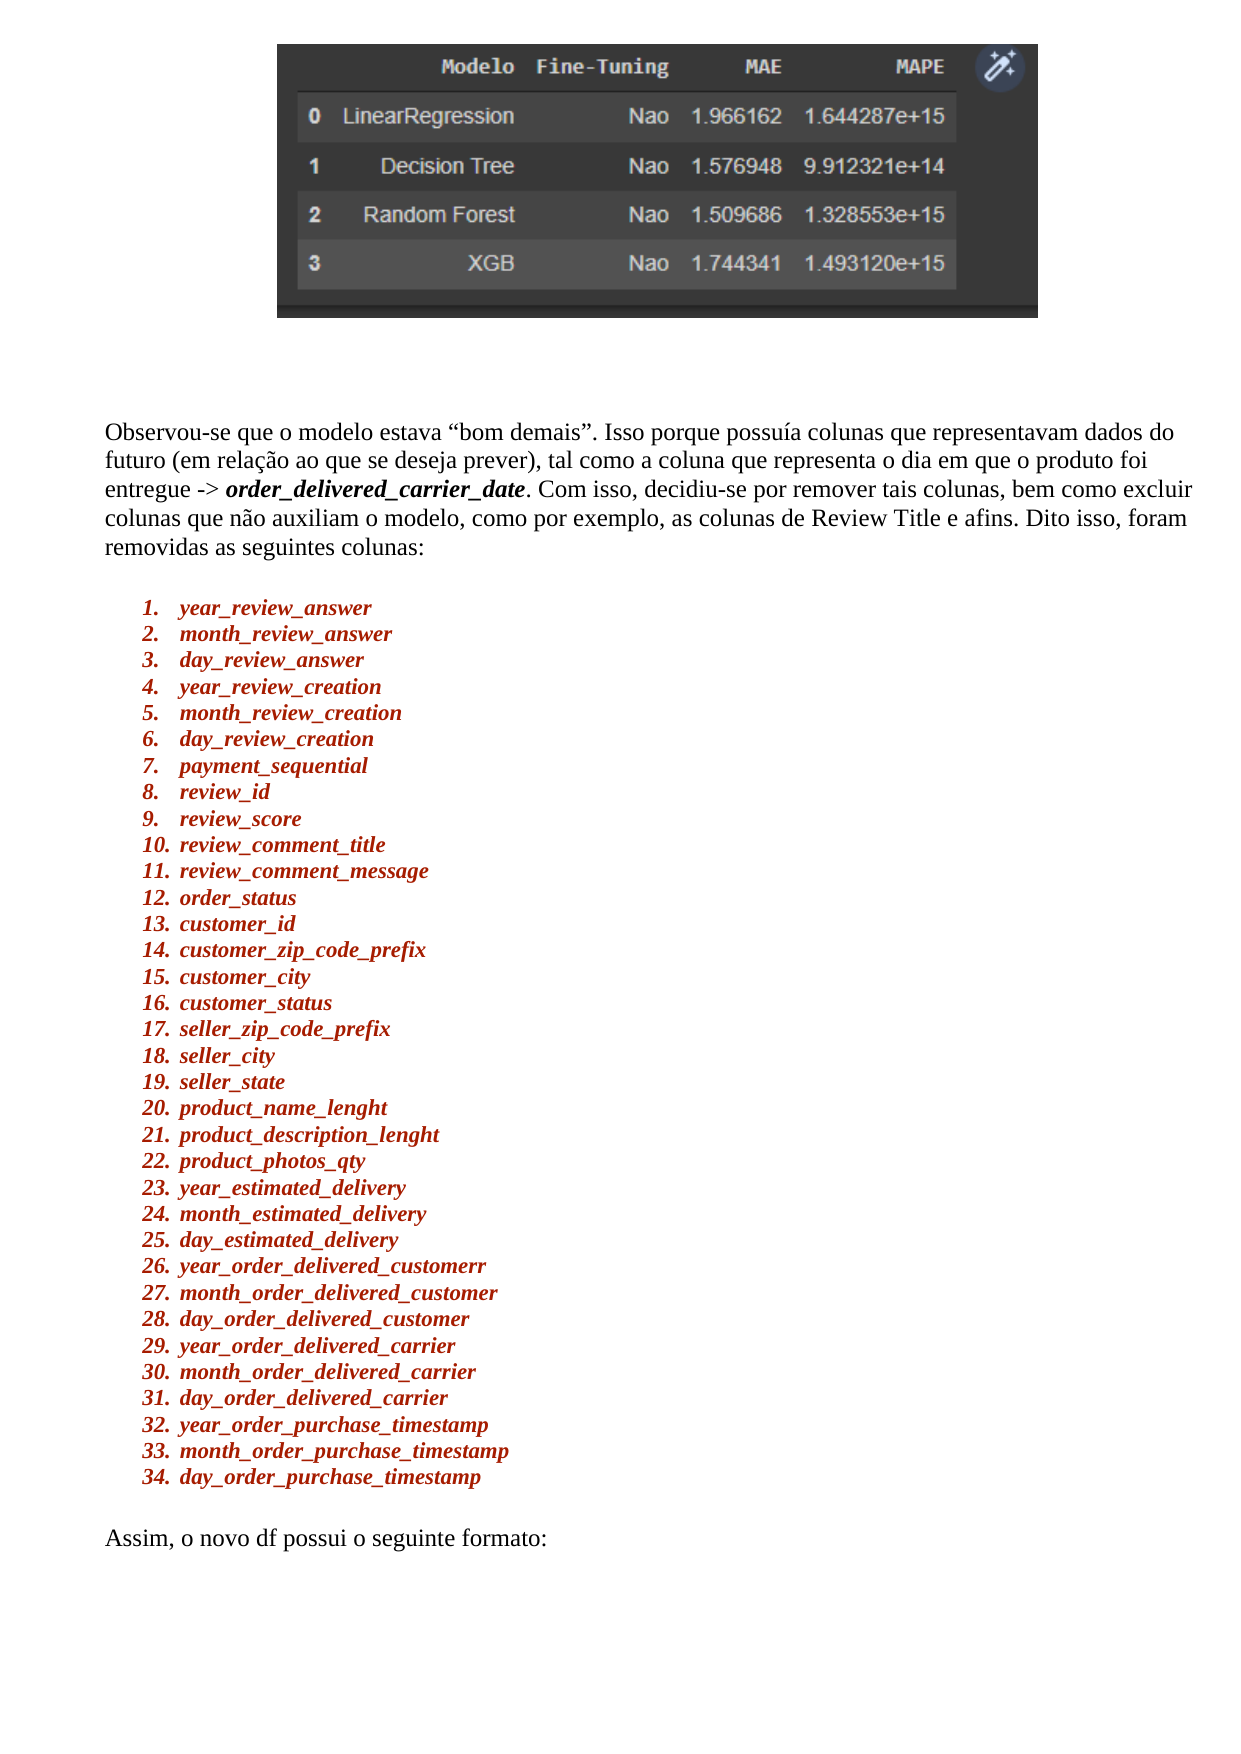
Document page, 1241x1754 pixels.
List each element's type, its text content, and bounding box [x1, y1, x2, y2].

subtitle month_order_delivered_carrier [142, 1358, 1210, 1384]
picture [277, 44, 1038, 318]
subtitle customer_id [142, 910, 1210, 936]
subtitle day_review_creation [142, 726, 1210, 752]
subtitle year_estimated_delivery [142, 1173, 1210, 1200]
subtitle product_description_lenght [142, 1121, 1210, 1147]
subtitle product_photos_qty [142, 1147, 1210, 1173]
subtitle seller_zip_code_prefix [142, 1015, 1210, 1042]
subtitle month_review_answer [142, 620, 1210, 646]
subtitle review_score [142, 804, 1210, 831]
subtitle year_order_delivered_carrier [142, 1332, 1210, 1358]
subtitle day_order_delivered_carrier [142, 1384, 1210, 1411]
subtitle product_name_lenght [142, 1094, 1210, 1121]
subtitle day_estimated_delivery [142, 1226, 1210, 1253]
subtitle Observou-se que o modelo estava “bom demais”. Isso porque possuía colunas que representavam dados do futuro (em relação ao que se deseja prever), tal como a coluna que representa o dia em que o produto foi entregue -> order_delivered_carrier_date. Com isso, decidiu-se por remover tais colunas, bem como excluir colunas que não auxiliam o modelo, como por exemplo, as colunas de Review Title e afins. Dito isso, foram removidas as seguintes colunas: [104, 417, 1210, 560]
subtitle day_order_purchase_timestamp [142, 1463, 1210, 1490]
subtitle review_comment_title [142, 831, 1210, 857]
subtitle year_review_answer [142, 594, 1210, 620]
subtitle year_order_delivered_customerr [142, 1253, 1210, 1279]
subtitle month_order_delivered_customer [142, 1279, 1210, 1305]
subtitle customer_zip_code_prefix [142, 936, 1210, 963]
subtitle customer_status [142, 989, 1210, 1015]
subtitle seller_state [142, 1068, 1210, 1094]
subtitle year_order_purchase_timestamp [142, 1411, 1210, 1437]
subtitle day_order_delivered_customer [142, 1305, 1210, 1332]
subtitle customer_city [142, 963, 1210, 989]
subtitle order_status [142, 884, 1210, 910]
subtitle review_comment_message [142, 857, 1210, 884]
subtitle seller_city [142, 1042, 1210, 1068]
subtitle month_order_purchase_timestamp [142, 1437, 1210, 1463]
text Assim, o novo df possui o seguinte formato: [29, 1523, 582, 1552]
subtitle day_review_answer [142, 646, 1210, 673]
subtitle payment_sequential [142, 752, 1210, 778]
subtitle month_estimated_delivery [142, 1200, 1210, 1226]
subtitle review_id [142, 778, 1210, 804]
subtitle year_review_creation [142, 673, 1210, 699]
subtitle month_review_creation [142, 699, 1210, 726]
